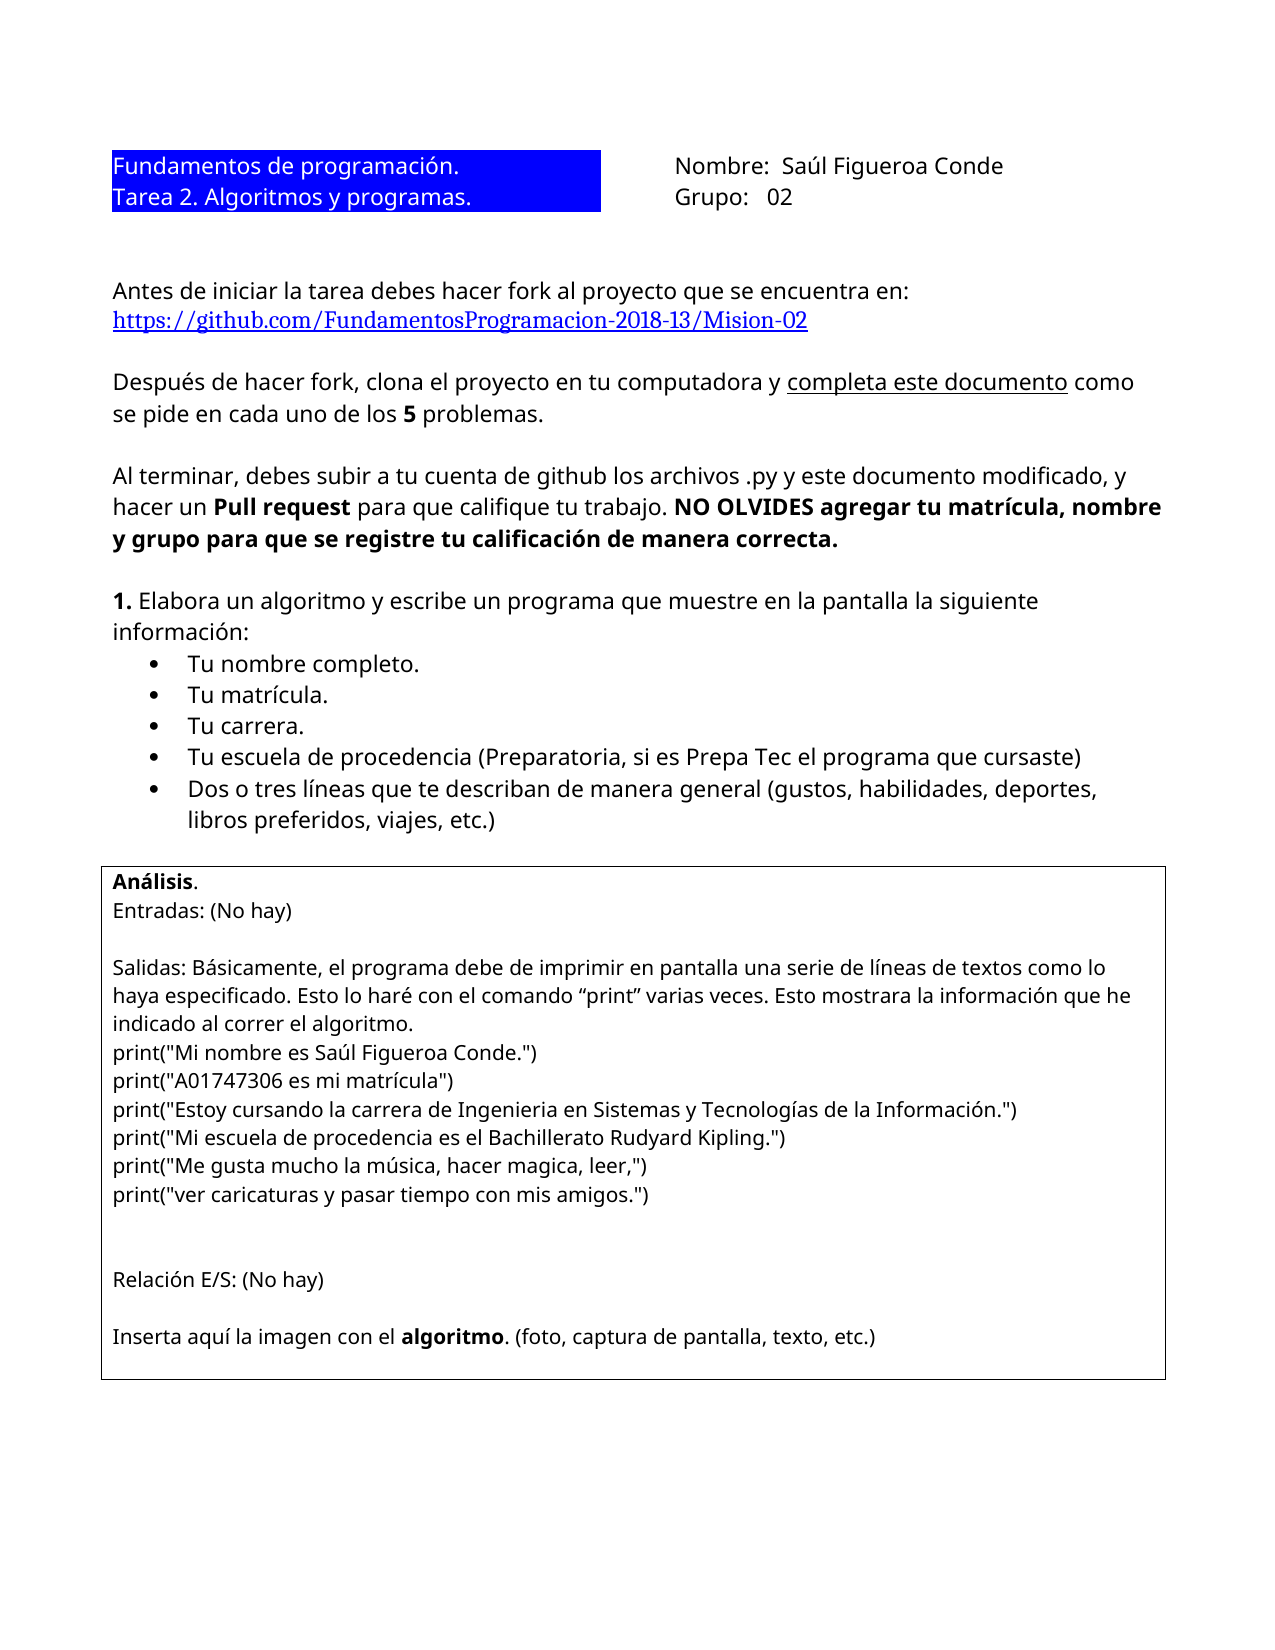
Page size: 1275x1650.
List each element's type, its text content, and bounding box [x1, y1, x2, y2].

text Después de hacer fork, clona el proyecto en tu computadora y completa este documento como se pide en cada uno de los 5 problemas. [112, 366, 1162, 429]
list Tu escuela de procedencia (Preparatoria, si es Prepa Tec el programa que cursaste) [150, 741, 1162, 772]
list Dos o tres líneas que te describan de manera general (gustos, habilidades, deportes, libros preferidos, viajes, etc.) [150, 772, 1162, 835]
text Al terminar, debes subir a tu cuenta de github los archivos .py y este documento modificado, y hacer un Pull request para que califique tu trabajo. NO OLVIDES agregar tu matrícula, nombre y grupo para que se registre tu calificación de manera correcta. [112, 460, 1162, 554]
text Grupo: 02 [674, 181, 1162, 212]
list Tu matrícula. [150, 679, 1162, 710]
text Fundamentos de programación. [112, 150, 601, 181]
text Nombre: Saúl Figueroa Conde [674, 150, 1162, 181]
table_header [102, 867, 1165, 1379]
text Tarea 2. Algoritmos y programas. [112, 181, 601, 212]
text Antes de iniciar la tarea debes hacer fork al proyecto que se encuentra en: [112, 275, 1162, 306]
text 1. Elabora un algoritmo y escribe un programa que muestre en la pantalla la siguiente información: [112, 585, 1162, 647]
list Tu carrera. [150, 710, 1162, 741]
list Tu nombre completo. [150, 647, 1162, 679]
text https://github.com/FundamentosProgramacion-2018-13/Mision-02 [112, 306, 1162, 335]
